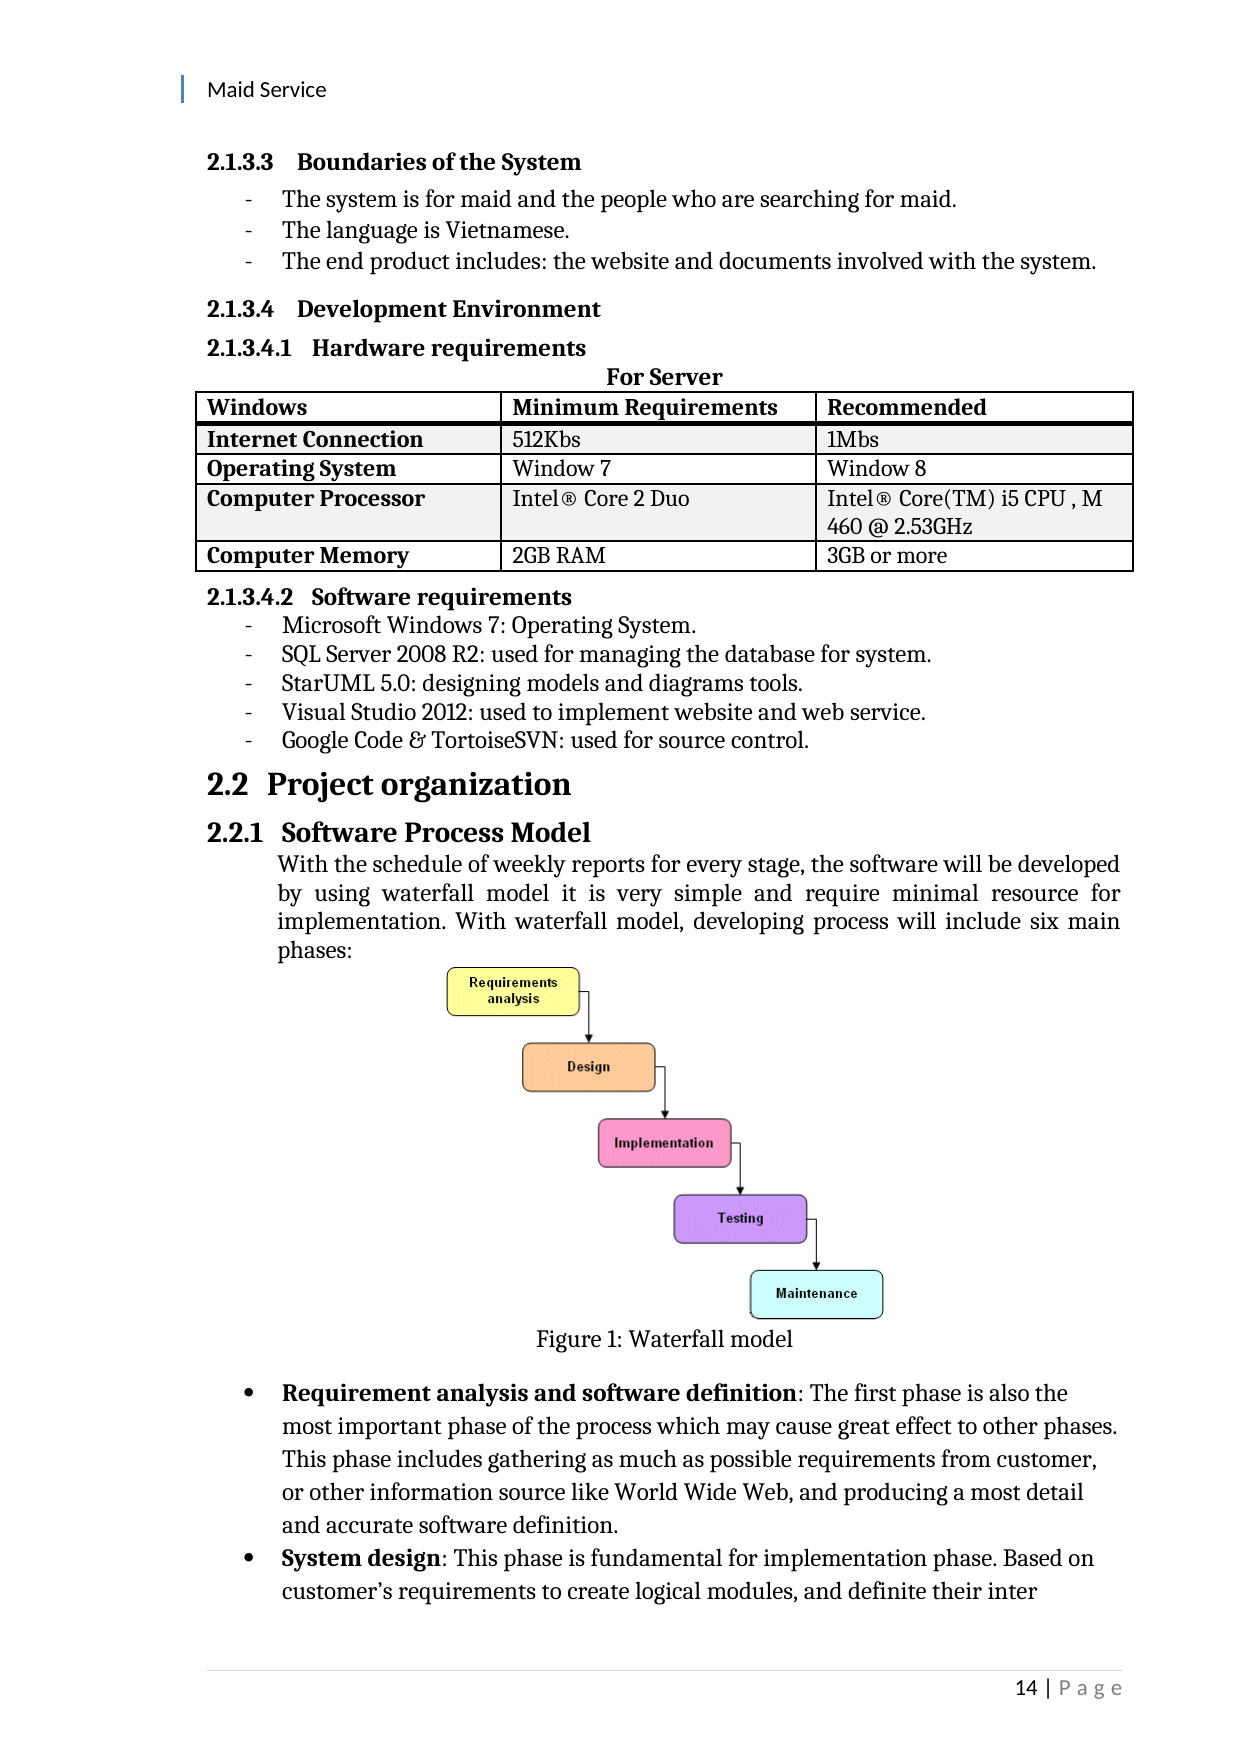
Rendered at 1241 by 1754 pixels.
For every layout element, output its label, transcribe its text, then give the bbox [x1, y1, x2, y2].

list Visual Studio 2012: used to implement website and web service. [244, 697, 1122, 726]
table_header Recommended [817, 393, 1132, 421]
subtitle Boundaries of the System [207, 148, 1122, 176]
list Requirement analysis and software definition: The first phase is also the most important phase of the process which may cause great effect to other phases. This phase includes gathering as much as possible requirements from customer, or other information source like World Wide Web, and producing a most detail and accurate software definition. [244, 1378, 1122, 1539]
list SQL Server 2008 R2: used for managing the database for system. [244, 640, 1122, 669]
table_header Windows [197, 393, 500, 421]
table_cell 512Kbs [502, 426, 815, 453]
list Microsoft Windows 7: Operating System. [244, 611, 1122, 640]
list The end product includes: the website and documents involved with the system. [244, 247, 1122, 276]
text For Server [207, 362, 1122, 391]
table_cell 1Mbs [817, 426, 1132, 453]
subtitle Project organization [207, 765, 1122, 804]
table_cell Intel® Core 2 Duo [502, 485, 815, 540]
text With the schedule of weekly reports for every stage, the software will be developed by using waterfall model it is very simple and require minimal resource for implementation. With waterfall model, developing process will include six main phases: [277, 850, 1122, 965]
table_cell Window 7 [502, 455, 815, 483]
list The system is for maid and the people who are searching for maid. [244, 185, 1122, 213]
list Google Code & TortoiseSVN: used for source control. [244, 726, 1122, 755]
list StarUML 5.0: designing models and diagrams tools. [244, 669, 1122, 697]
table_cell 2GB RAM [502, 542, 815, 570]
table_cell Intel® Core(TM) i5 CPU , M 460 @ 2.53GHz [817, 485, 1132, 540]
table_cell Computer Processor [197, 485, 500, 540]
subtitle Software requirements [207, 582, 1122, 611]
table_header Minimum Requirements [502, 393, 815, 421]
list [244, 1544, 1122, 1605]
text Figure 1: Waterfall model [207, 1325, 1122, 1353]
table_cell Internet Connection [197, 426, 500, 453]
table_cell Computer Memory [197, 542, 500, 570]
table_cell 3GB or more [817, 542, 1132, 570]
subtitle Software Process Model [207, 816, 1122, 850]
list The language is Vietnamese. [244, 216, 1122, 244]
picture [444, 964, 885, 1325]
table_cell Window 8 [817, 455, 1132, 483]
table_cell Operating System [197, 455, 500, 483]
subtitle Development Environment [207, 294, 1122, 323]
subtitle Hardware requirements [207, 334, 1122, 362]
